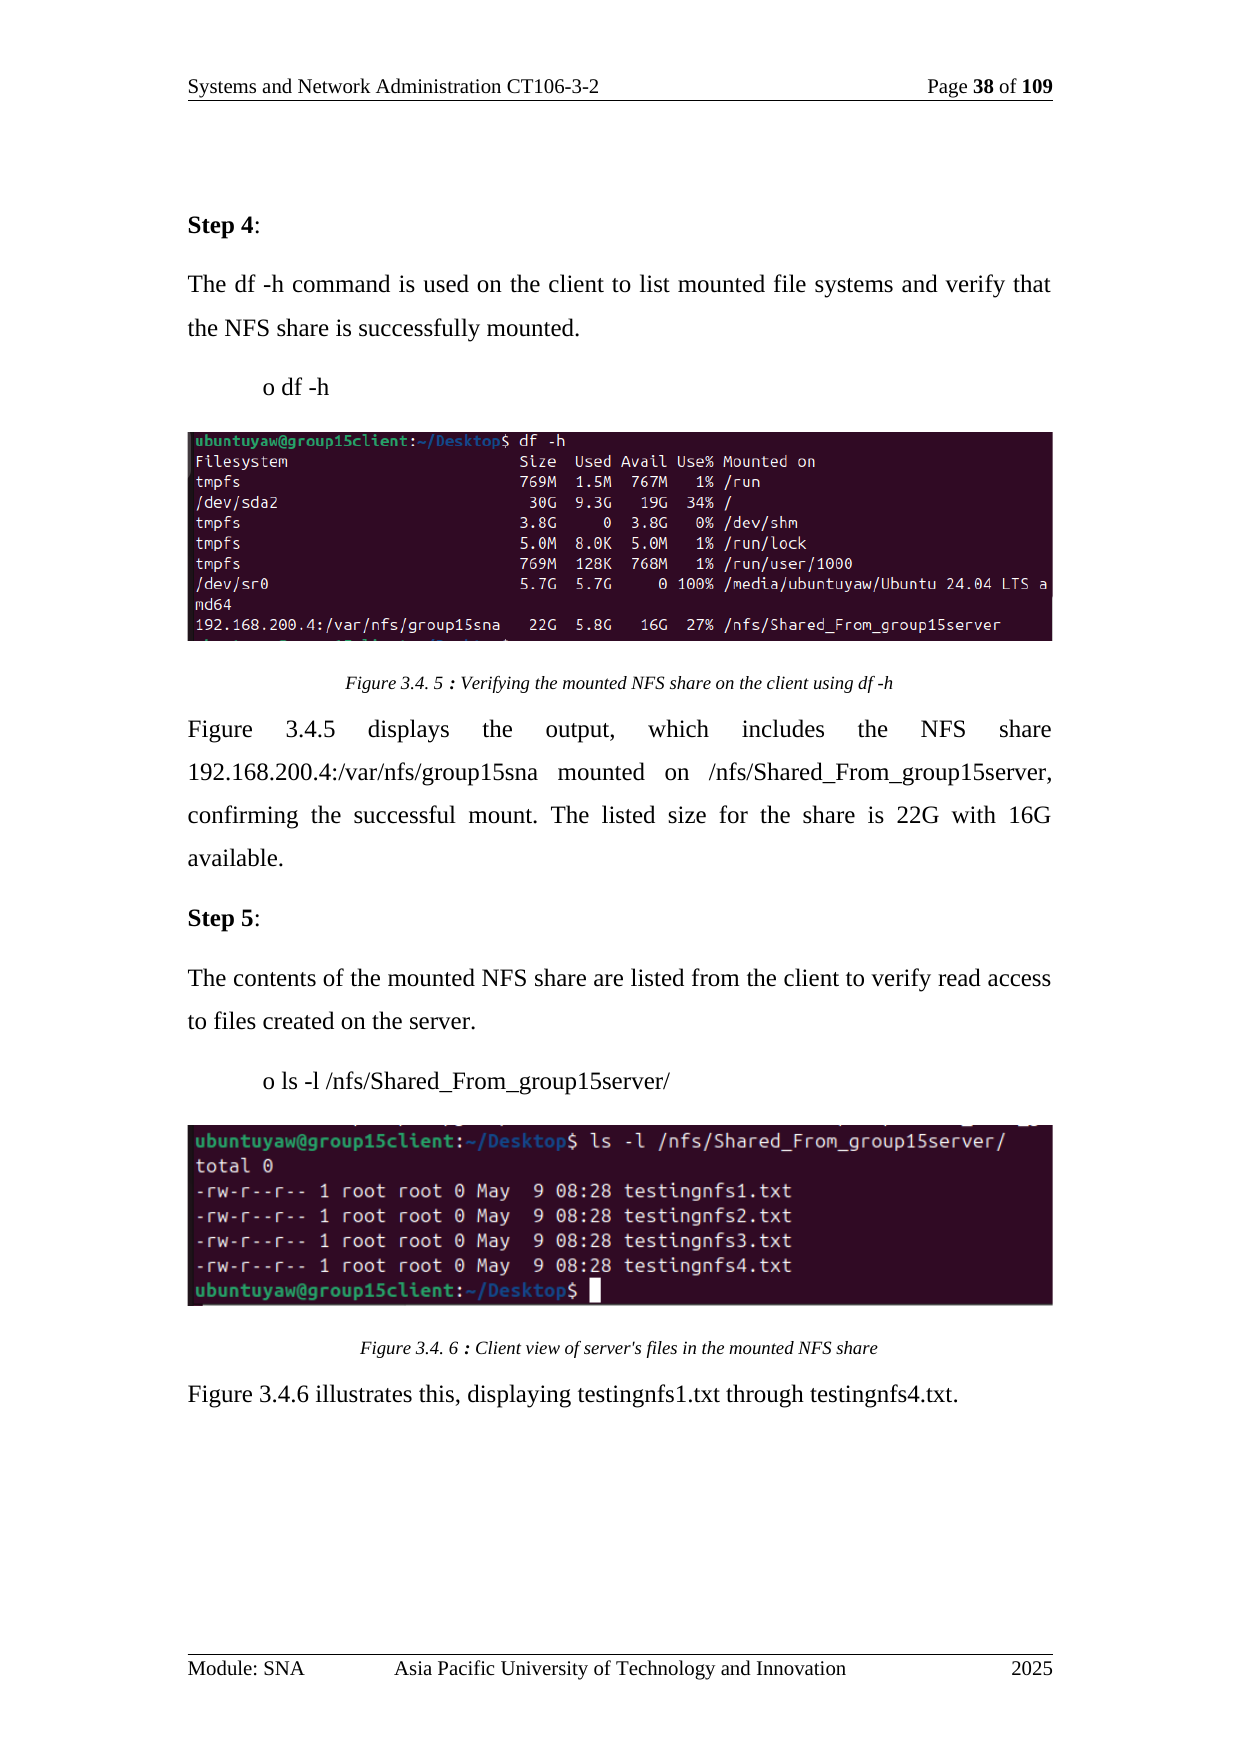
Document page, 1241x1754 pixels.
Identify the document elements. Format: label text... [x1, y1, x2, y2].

picture [187, 1125, 1053, 1306]
text Figure 3.4.6 illustrates this, displaying testingnfs1.txt through testingnfs4.txt. [187, 1379, 1053, 1408]
text Step 4: [187, 210, 1053, 238]
text Step 5: [187, 903, 1053, 932]
text o ls -l /nfs/Shared_From_group15server/ [187, 1066, 1053, 1095]
text o df -h [187, 372, 1053, 401]
picture [187, 432, 1053, 641]
text Figure 3.4.5 displays the output, which includes the NFS share 192.168.200.4:/var/nfs/group15sna mounted on /nfs/Shared_From_group15server, confirming the successful mount. The listed size for the share is 22G with 16G available. [187, 714, 1053, 872]
text The contents of the mounted NFS share are listed from the client to verify read access to files created on the server. [187, 963, 1053, 1035]
text Figure 3.4. 6 : Client view of server's files in the mounted NFS share [187, 1337, 1053, 1359]
text The df -h command is used on the client to list mounted file systems and verify that the NFS share is successfully mounted. [187, 269, 1053, 341]
text Figure 3.4. 5 : Verifying the mounted NFS share on the client using df -h [187, 672, 1053, 693]
